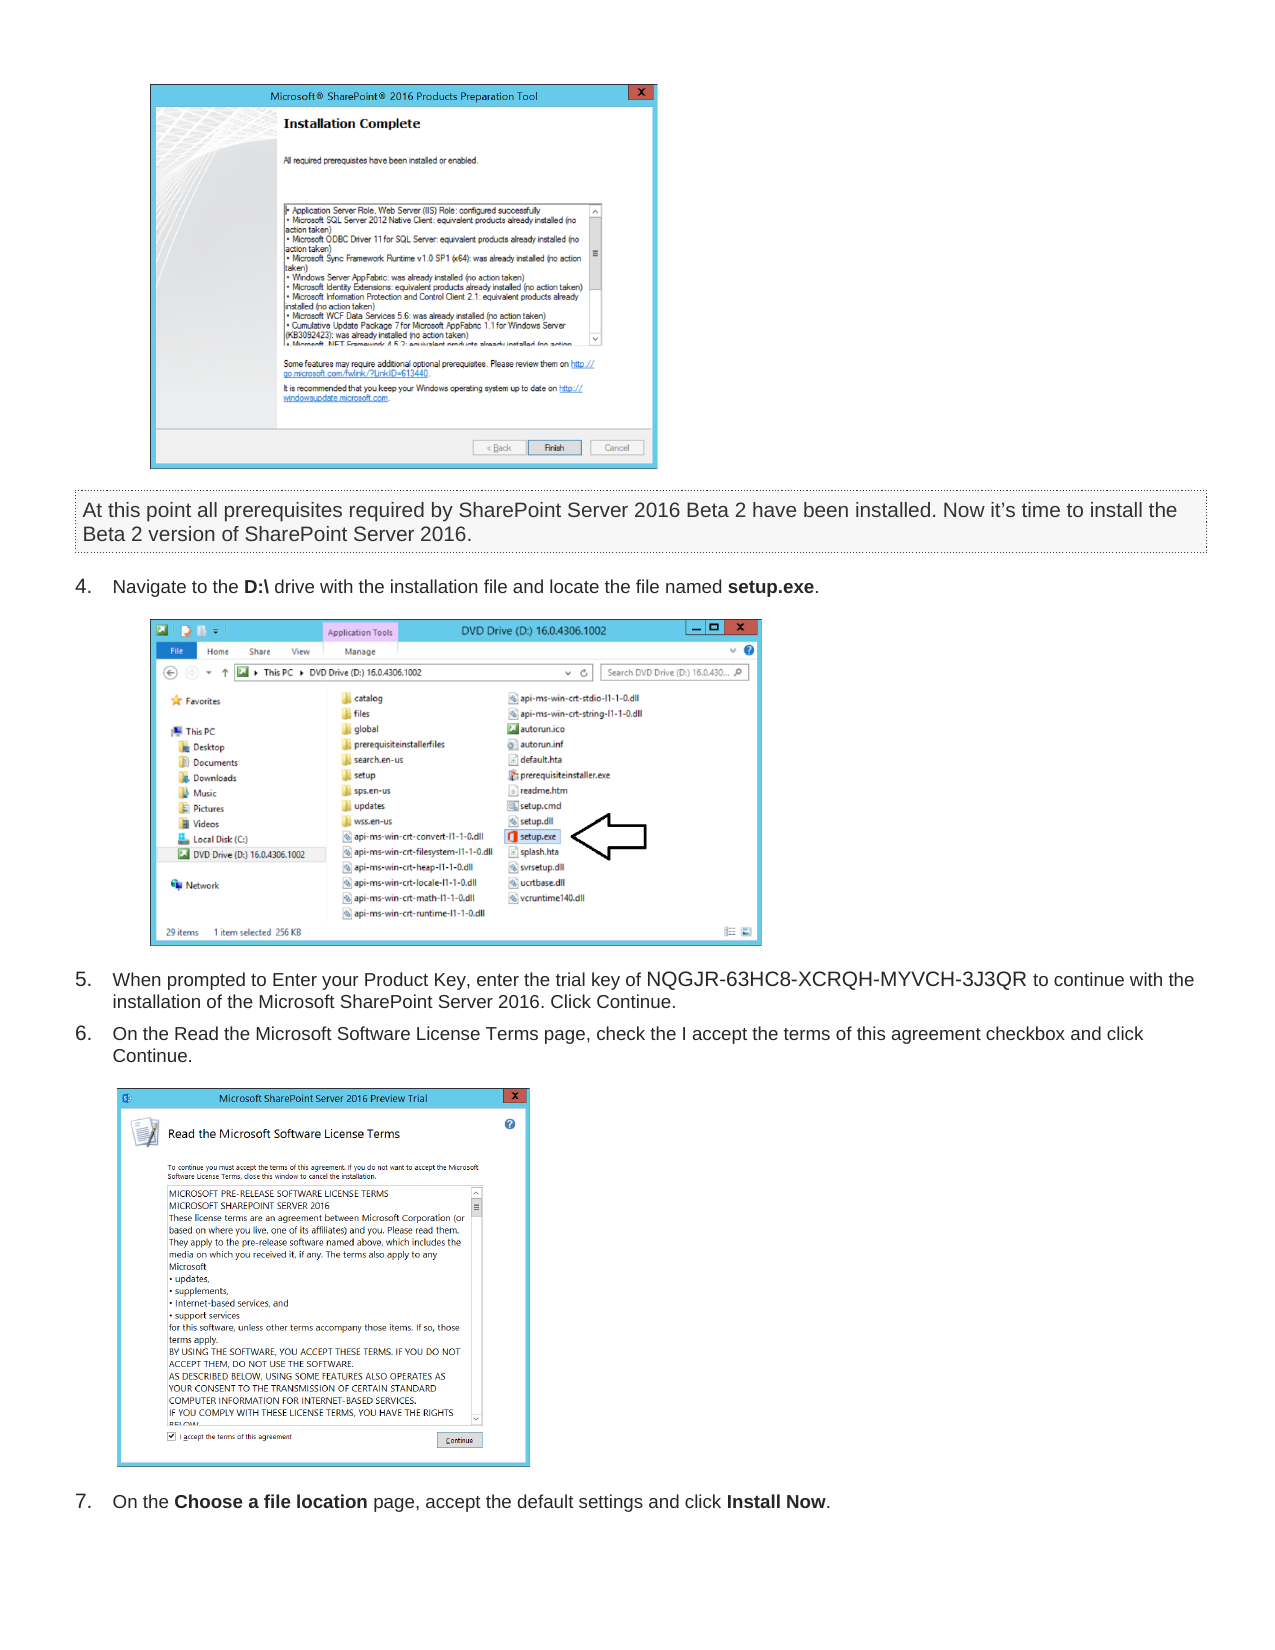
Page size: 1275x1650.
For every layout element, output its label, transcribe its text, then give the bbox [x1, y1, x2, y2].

text Navigate to the D:\ drive with the installation file and locate the file named setup.exe. [75, 573, 1200, 597]
text On the Choose a file location page, accept the default settings and click Install Now. [75, 1488, 1200, 1512]
text When prompted to Enter your Product Key, enter the trial key of NQGJR-63HC8-XCRQH-MYVCH-3J3QR to continue with the installation of the Microsoft SharePoint Server 2016. Click Continue. [75, 967, 1200, 1012]
picture [117, 1088, 530, 1467]
picture [150, 84, 658, 469]
text On the Read the Microsoft Software License Terms page, check the I accept the terms of this agreement checkbox and click Continue. [75, 1021, 1200, 1066]
picture [150, 619, 762, 946]
text At this point all prerequisites required by SharePoint Server 2016 Beta 2 have been installed. Now it’s time to install the Beta 2 version of SharePoint Server 2016. [75, 490, 1207, 553]
